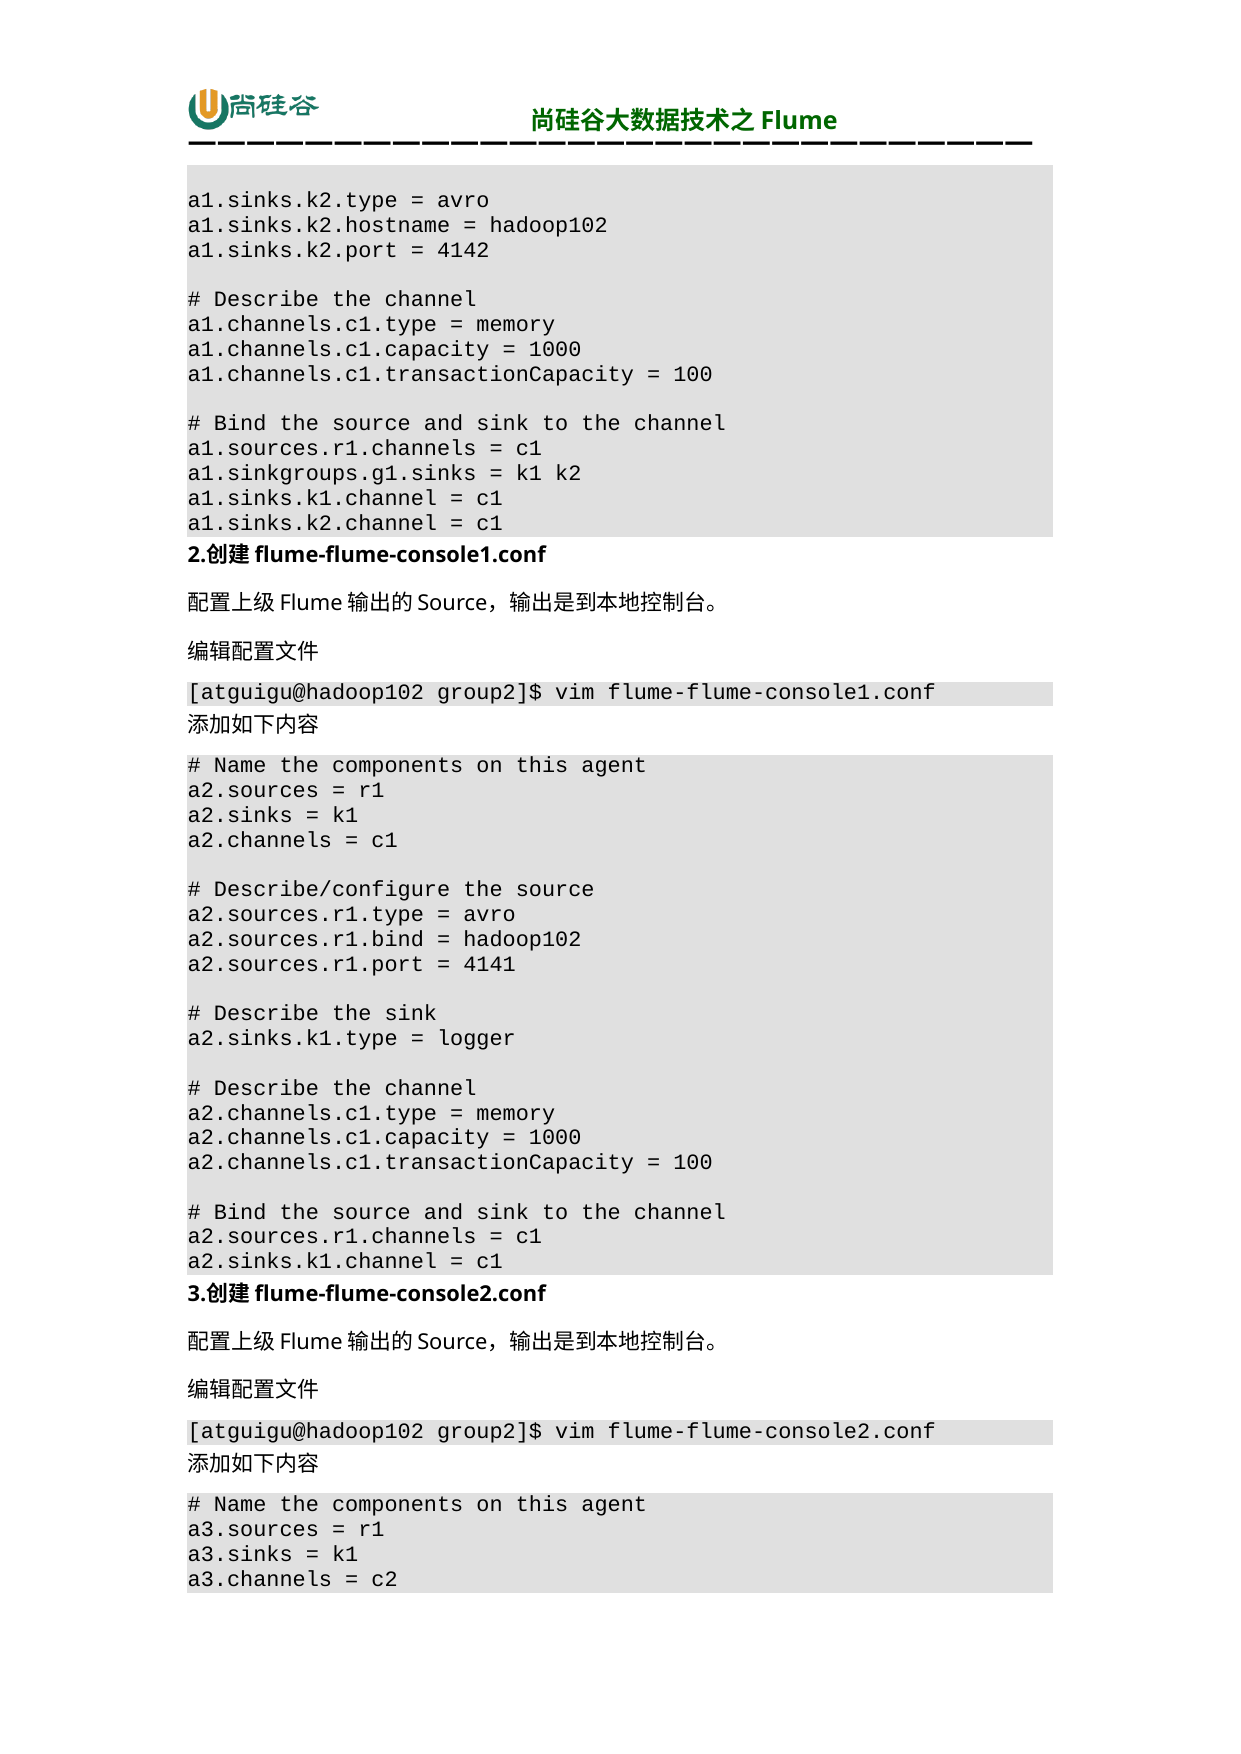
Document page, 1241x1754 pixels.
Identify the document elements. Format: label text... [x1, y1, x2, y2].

text # Name the components on this agent [187, 1493, 1053, 1518]
text a1.sinks.k2.port = 4142 [187, 239, 1053, 264]
text a1.channels.c1.transactionCapacity = 100 [187, 363, 1053, 388]
text 3.创建flume-flume-console2.conf [187, 1275, 1053, 1308]
text a2.channels = c1 [187, 829, 1053, 854]
text 编辑配置文件 [187, 633, 1053, 666]
text # Describe the channel [187, 1077, 1053, 1102]
text 添加如下内容 [187, 706, 1053, 739]
text a2.sources.r1.channels = c1 [187, 1226, 1053, 1251]
text 配置上级Flume输出的Source，输出是到本地控制台。 [187, 585, 1053, 617]
text a1.sinks.k2.hostname = hadoop102 [187, 214, 1053, 239]
text a2.sinks.k1.type = logger [187, 1027, 1053, 1052]
text # Describe the channel [187, 289, 1053, 313]
text a1.channels.c1.type = memory [187, 313, 1053, 338]
text a3.sinks = k1 [187, 1543, 1053, 1568]
text a2.sinks.k1.channel = c1 [187, 1251, 1053, 1275]
text a1.sinks.k2.channel = c1 [187, 512, 1053, 537]
text a2.sources.r1.bind = hadoop102 [187, 928, 1053, 953]
text 配置上级Flume输出的Source，输出是到本地控制台。 [187, 1324, 1053, 1356]
text a2.channels.c1.capacity = 1000 [187, 1127, 1053, 1151]
text a1.channels.c1.capacity = 1000 [187, 338, 1053, 363]
text a2.sources.r1.port = 4141 [187, 953, 1053, 978]
text a1.sinks.k2.type = avro [187, 189, 1053, 214]
text a3.sources = r1 [187, 1518, 1053, 1543]
text a3.channels = c2 [187, 1568, 1053, 1593]
text a2.channels.c1.transactionCapacity = 100 [187, 1151, 1053, 1176]
text # Describe/configure the source [187, 879, 1053, 903]
text 编辑配置文件 [187, 1372, 1053, 1404]
text a1.sinks.k1.channel = c1 [187, 487, 1053, 512]
text 2.创建flume-flume-console1.conf [187, 537, 1053, 569]
text [atguigu@hadoop102 group2]$ vim flume-flume-console1.conf [187, 682, 1053, 706]
text a2.sinks = k1 [187, 804, 1053, 829]
text # Name the components on this agent [187, 755, 1053, 779]
text # Describe the sink [187, 1003, 1053, 1027]
text a2.channels.c1.type = memory [187, 1102, 1053, 1127]
text a1.sinkgroups.g1.sinks = k1 k2 [187, 462, 1053, 487]
text 添加如下内容 [187, 1445, 1053, 1478]
text a2.sources.r1.type = avro [187, 903, 1053, 928]
text # Bind the source and sink to the channel [187, 1201, 1053, 1226]
text a2.sources = r1 [187, 779, 1053, 804]
text # Bind the source and sink to the channel [187, 413, 1053, 437]
text a1.sources.r1.channels = c1 [187, 437, 1053, 462]
text [atguigu@hadoop102 group2]$ vim flume-flume-console2.conf [187, 1420, 1053, 1445]
